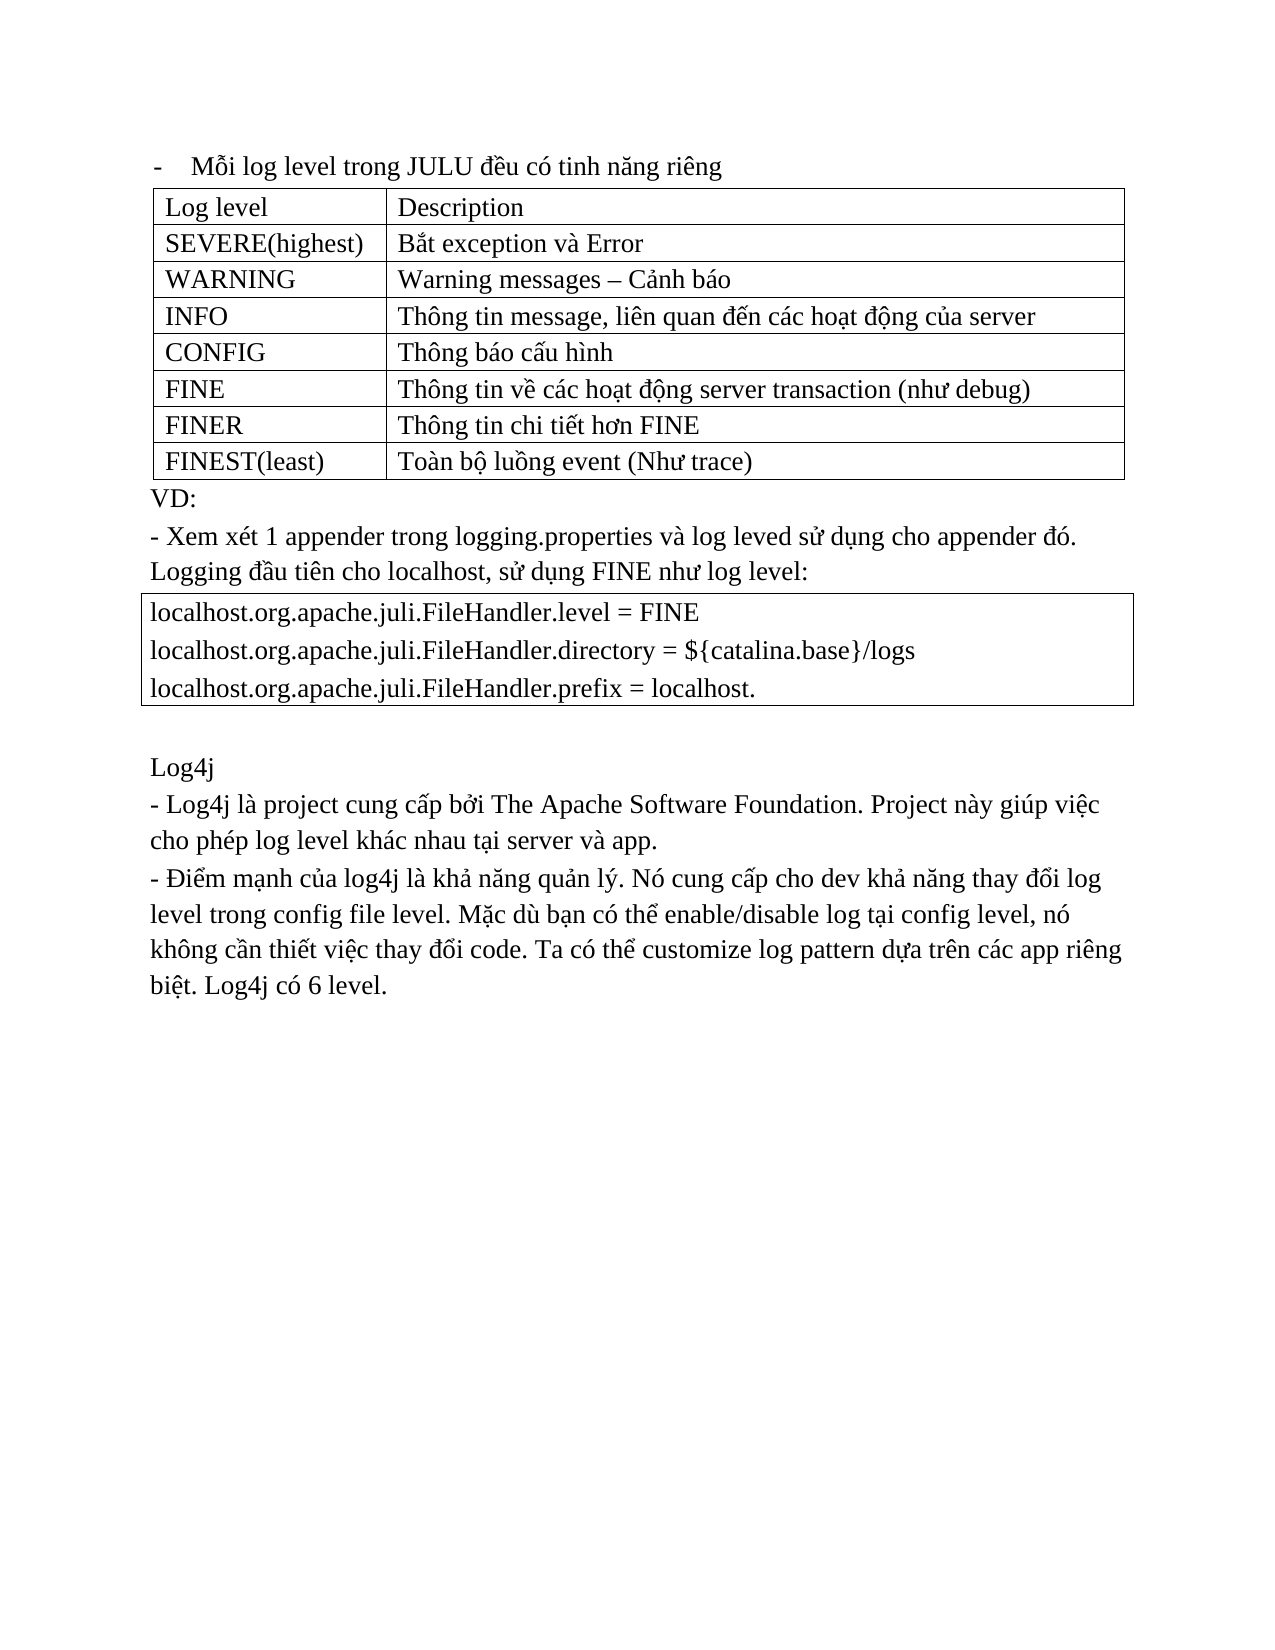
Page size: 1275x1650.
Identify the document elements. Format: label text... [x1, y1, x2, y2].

table_cell CONFIG [154, 334, 386, 369]
table_cell FINE [154, 371, 386, 406]
text Log4j [150, 751, 1125, 782]
table_header Description [387, 189, 1124, 224]
table_header Log level [154, 189, 386, 224]
table_cell WARNING [154, 262, 386, 297]
table_cell SEVERE(highest) [154, 225, 386, 261]
text - Xem xét 1 appender trong logging.properties và log leved sử dụng cho appender đó. Logging đầu tiên cho localhost, sử dụng FINE như log level: [150, 519, 1125, 586]
table_cell FINER [154, 407, 386, 442]
table_cell INFO [154, 298, 386, 333]
list Mỗi log level trong JULU đều có tinh năng riêng [153, 150, 1125, 181]
table_cell Toàn bộ luồng event (Như trace) [387, 443, 1124, 479]
table_cell Bắt exception và Error [387, 225, 1124, 261]
text - Điểm mạnh của log4j là khả năng quản lý. Nó cung cấp cho dev khả năng thay đổi log level trong config file level. Mặc dù bạn có thể enable/disable log tại config level, nó không cần thiết việc thay đổi code. Ta có thể customize log pattern dựa trên các app riêng biệt. Log4j có 6 level. [150, 862, 1125, 1000]
table_cell FINEST(least) [154, 443, 386, 479]
text localhost.org.apache.juli.FileHandler.prefix = localhost. [142, 669, 1133, 705]
table_cell Warning messages – Cảnh báo [387, 262, 1124, 297]
table_cell Thông tin message, liên quan đến các hoạt động của server [387, 298, 1124, 333]
text VD: [150, 482, 1125, 513]
table_cell Thông báo cấu hình [387, 334, 1124, 369]
table_cell Thông tin chi tiết hơn FINE [387, 407, 1124, 442]
text localhost.org.apache.juli.FileHandler.level = FINE [142, 594, 1133, 627]
text localhost.org.apache.juli.FileHandler.directory = ${catalina.base}/logs [142, 631, 1133, 665]
text - Log4j là project cung cấp bởi The Apache Software Foundation. Project này giúp việc cho phép log level khác nhau tại server và app. [150, 788, 1125, 855]
table_cell Thông tin về các hoạt động server transaction (như debug) [387, 371, 1124, 406]
